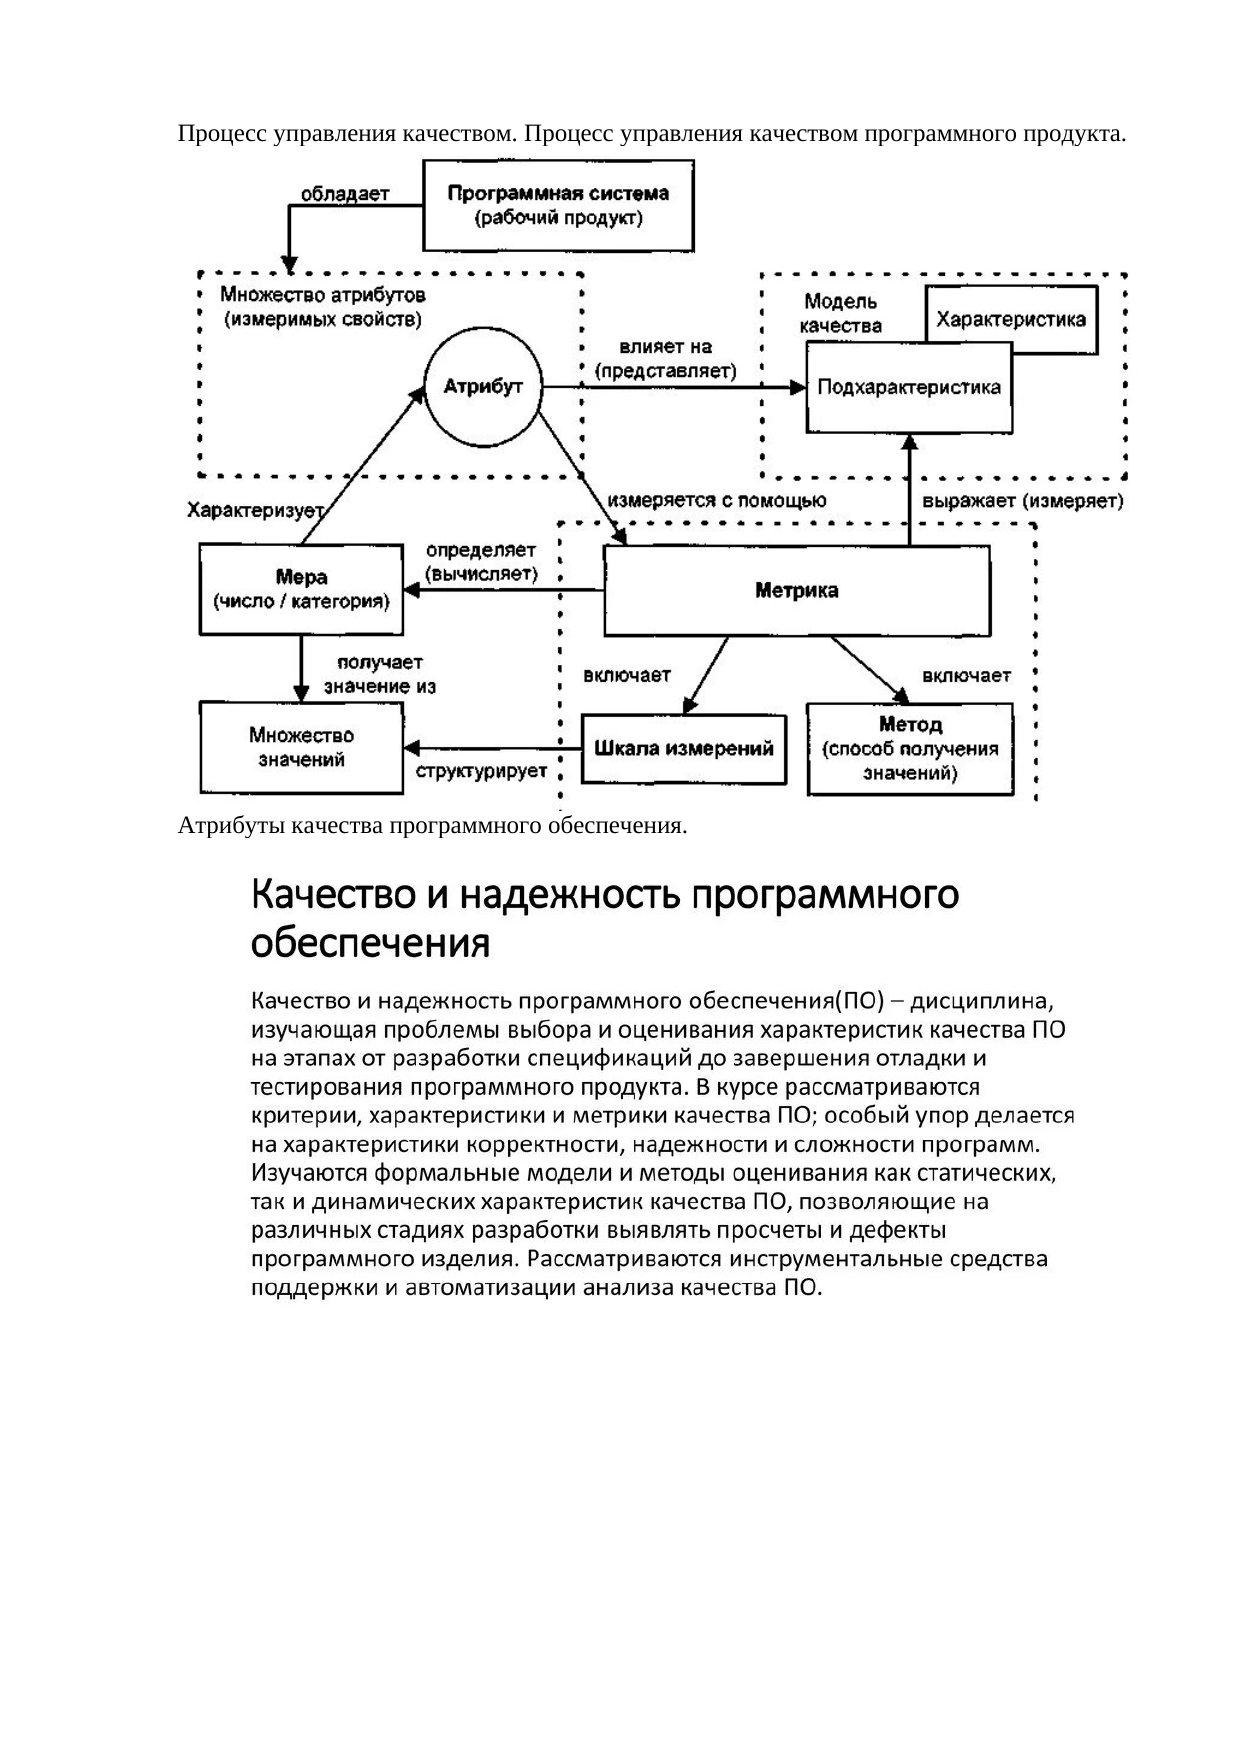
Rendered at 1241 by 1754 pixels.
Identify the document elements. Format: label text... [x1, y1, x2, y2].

picture [177, 838, 1152, 1385]
picture [177, 146, 1152, 811]
text Процесс управления качеством. Процедуры управления качеством. Процесс управления качеством представляет собой. Управление качеством это определение.Процесс управления качеством. Процесс управления качеством программного продукта.Атрибуты качества программного обеспечения.Задачи программного продукта. Критерии качества программного продукта. Задачи программной инженерии. Мифический человеко-месяц, или как создаются программные системы. [177, 811, 1152, 838]
text Процесс управления качеством. Процедуры управления качеством. Процесс управления качеством представляет собой. Управление качеством это определение.Процесс управления качеством. Процесс управления качеством программного продукта.Атрибуты качества программного обеспечения.Задачи программного продукта. Критерии качества программного продукта. Задачи программной инженерии. Мифический человеко-месяц, или как создаются программные системы. [177, 118, 1152, 146]
